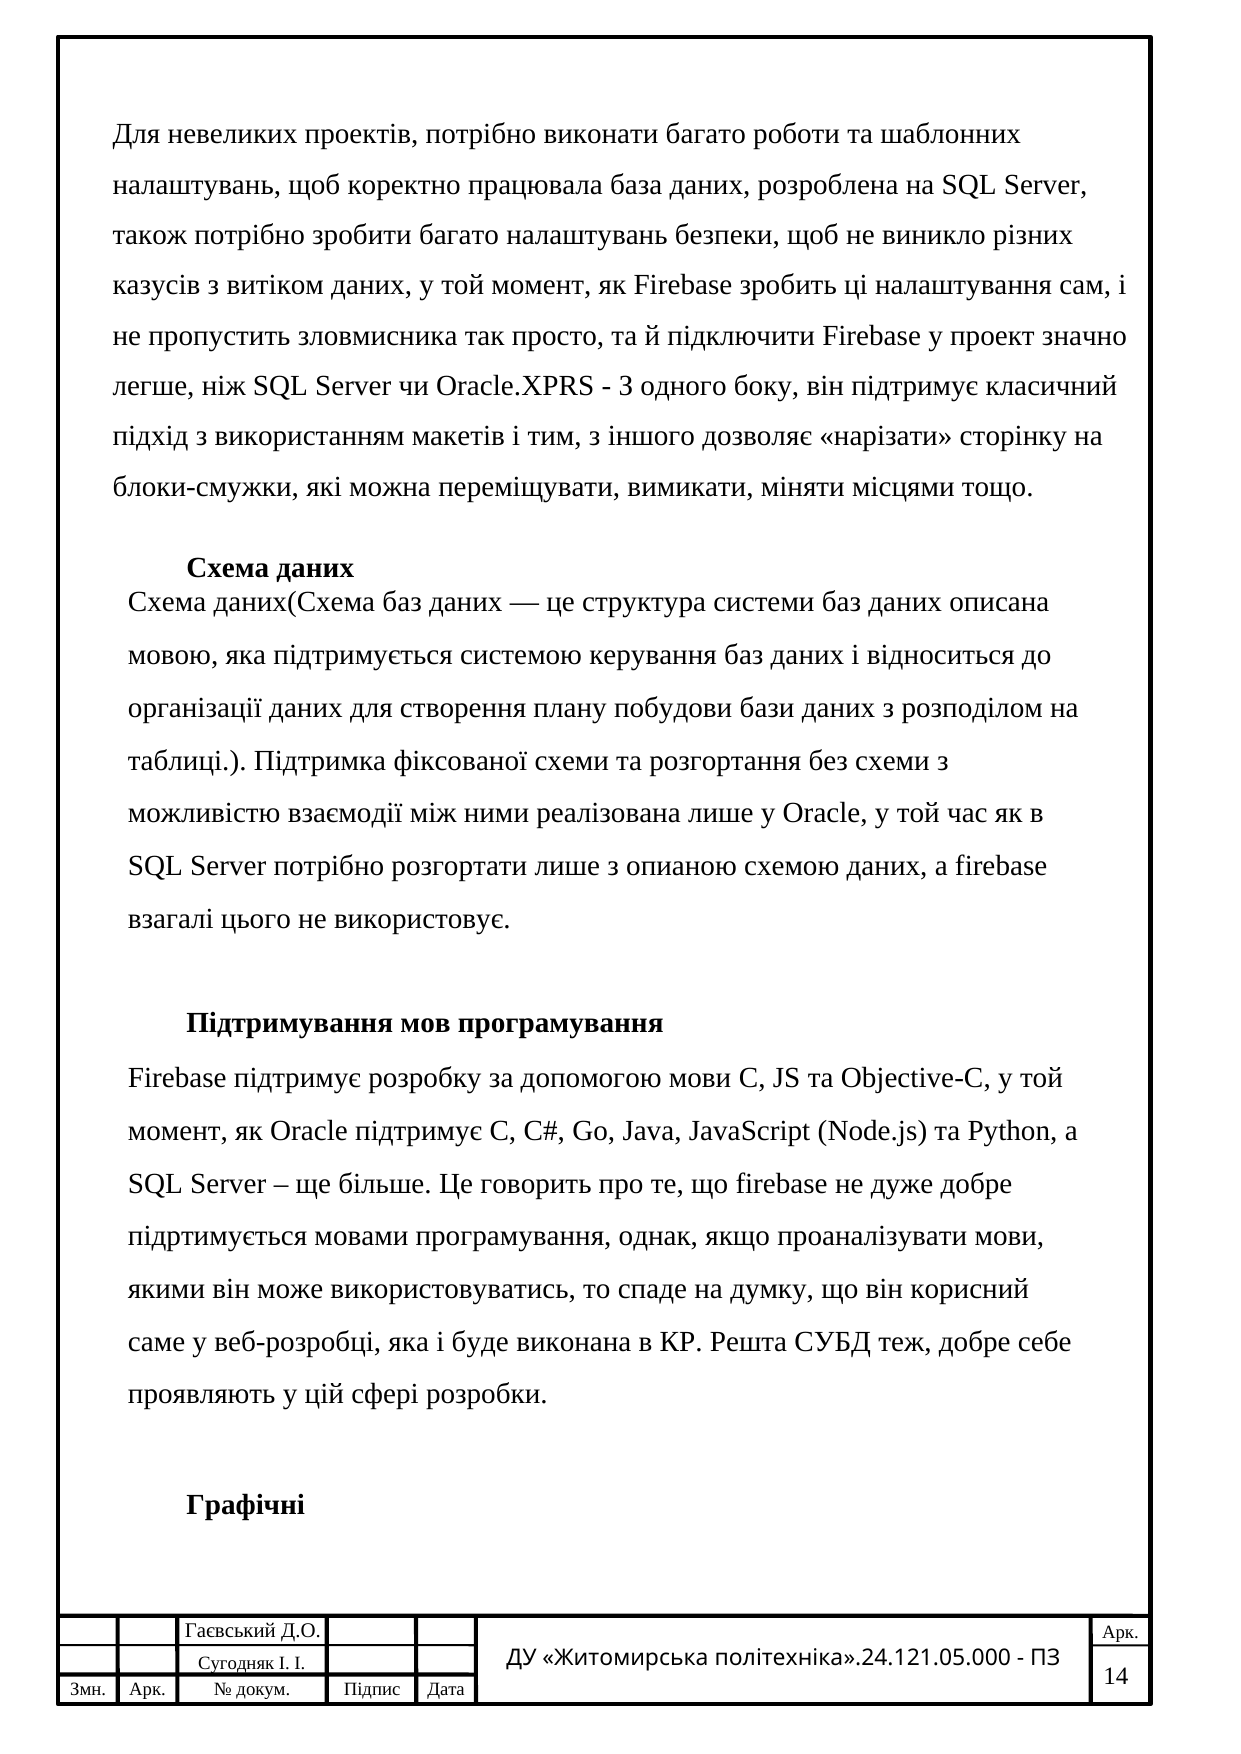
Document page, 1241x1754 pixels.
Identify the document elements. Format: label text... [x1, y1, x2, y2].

text Firebase підтримує розробку за допомогою мови C, JS та Objective-C, у той момент, як Oracle підтримує C, C#, Go, Java, JavaScript (Node.js) та Python, а SQL Server – ще більше. Це говорить про те, що firebase не дуже добре підртимується мовами програмування, однак, якщо проаналізувати мови, якими він може використовуватись, то спаде на думку, що він корисний саме у веб-розробці, яка і буде виконана в КР. Решта СУБД теж, добре себе проявляють у цій сфері розробки. [128, 1061, 1093, 1410]
text Графічні [128, 1487, 1093, 1521]
text Підтримування мов програмування [128, 1005, 1093, 1039]
text Схема даних(Схема баз даних — це структура системи баз даних описана мовою, яка підтримується системою керування баз даних і відноситься до організації даних для створення плану побудови бази даних з розподілом на таблиці.). Підтримка фіксованої схеми та розгортання без схеми з можливістю взаємодії між ними реалізована лише у Oracle, у той час як в SQL Server потрібно розгортати лише з опианою схемою даних, а firebase взагалі цього не використовує. [128, 584, 1089, 935]
subtitle Для невеликих проектів, потрібно виконати багато роботи та шаблонних налаштувань, щоб коректно працювала база даних, розроблена на SQL Server, також потрібно зробити багато налаштувань безпеки, щоб не виникло різних казусів з витіком даних, у той момент, як Firebase зробить ці налаштування сам, і не пропустить зловмисника так просто, та й підключити Firebase у проект значно легше, ніж SQL Server чи Oracle.XPRS - З одного боку, він підтримує класичний підхід з використанням макетів і тим, з іншого дозволяє «нарізати» сторінку на блоки-смужки, які можна переміщувати, вимикати, міняти місцями тощо. [112, 117, 1128, 502]
text Схема даних [112, 550, 1128, 584]
